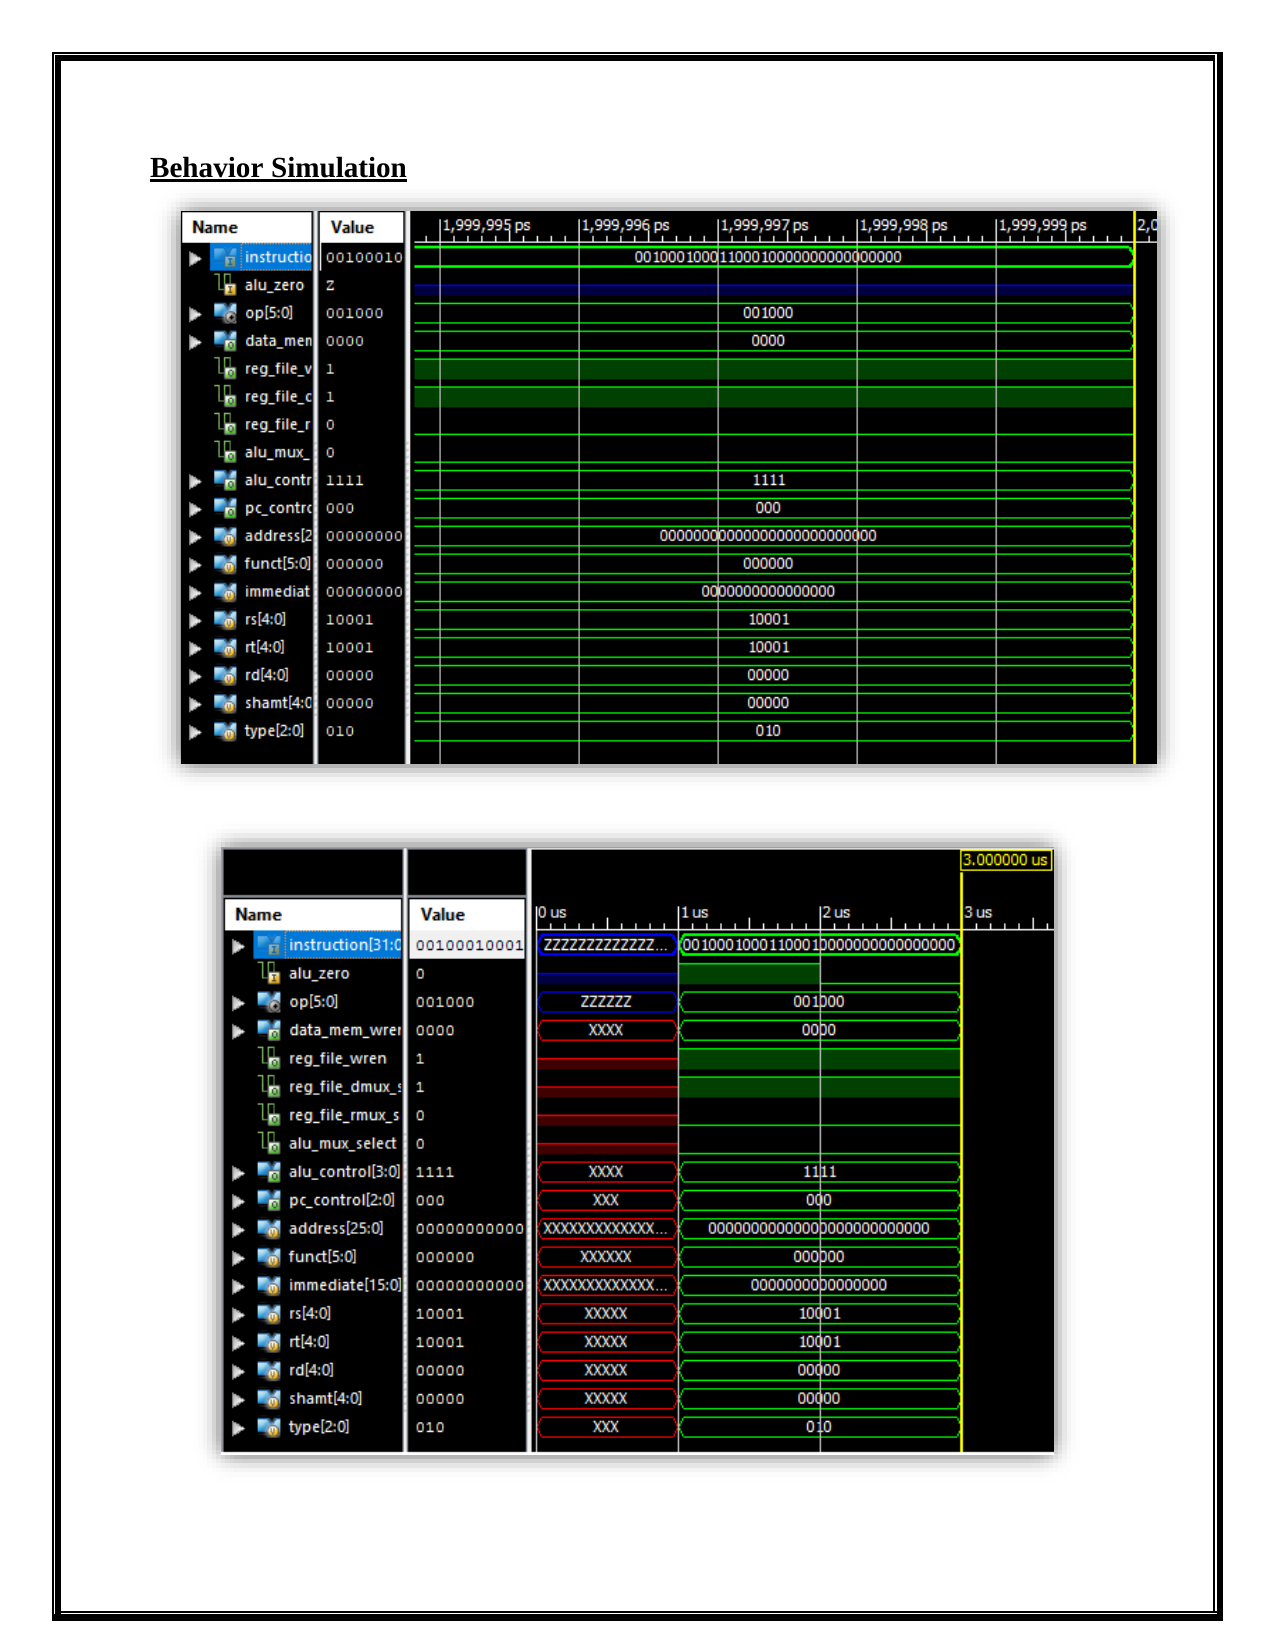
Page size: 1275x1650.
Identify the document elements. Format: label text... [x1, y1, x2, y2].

picture [154, 185, 1184, 791]
subtitle Behavior Simulation [150, 150, 1194, 183]
picture [194, 820, 1081, 1482]
